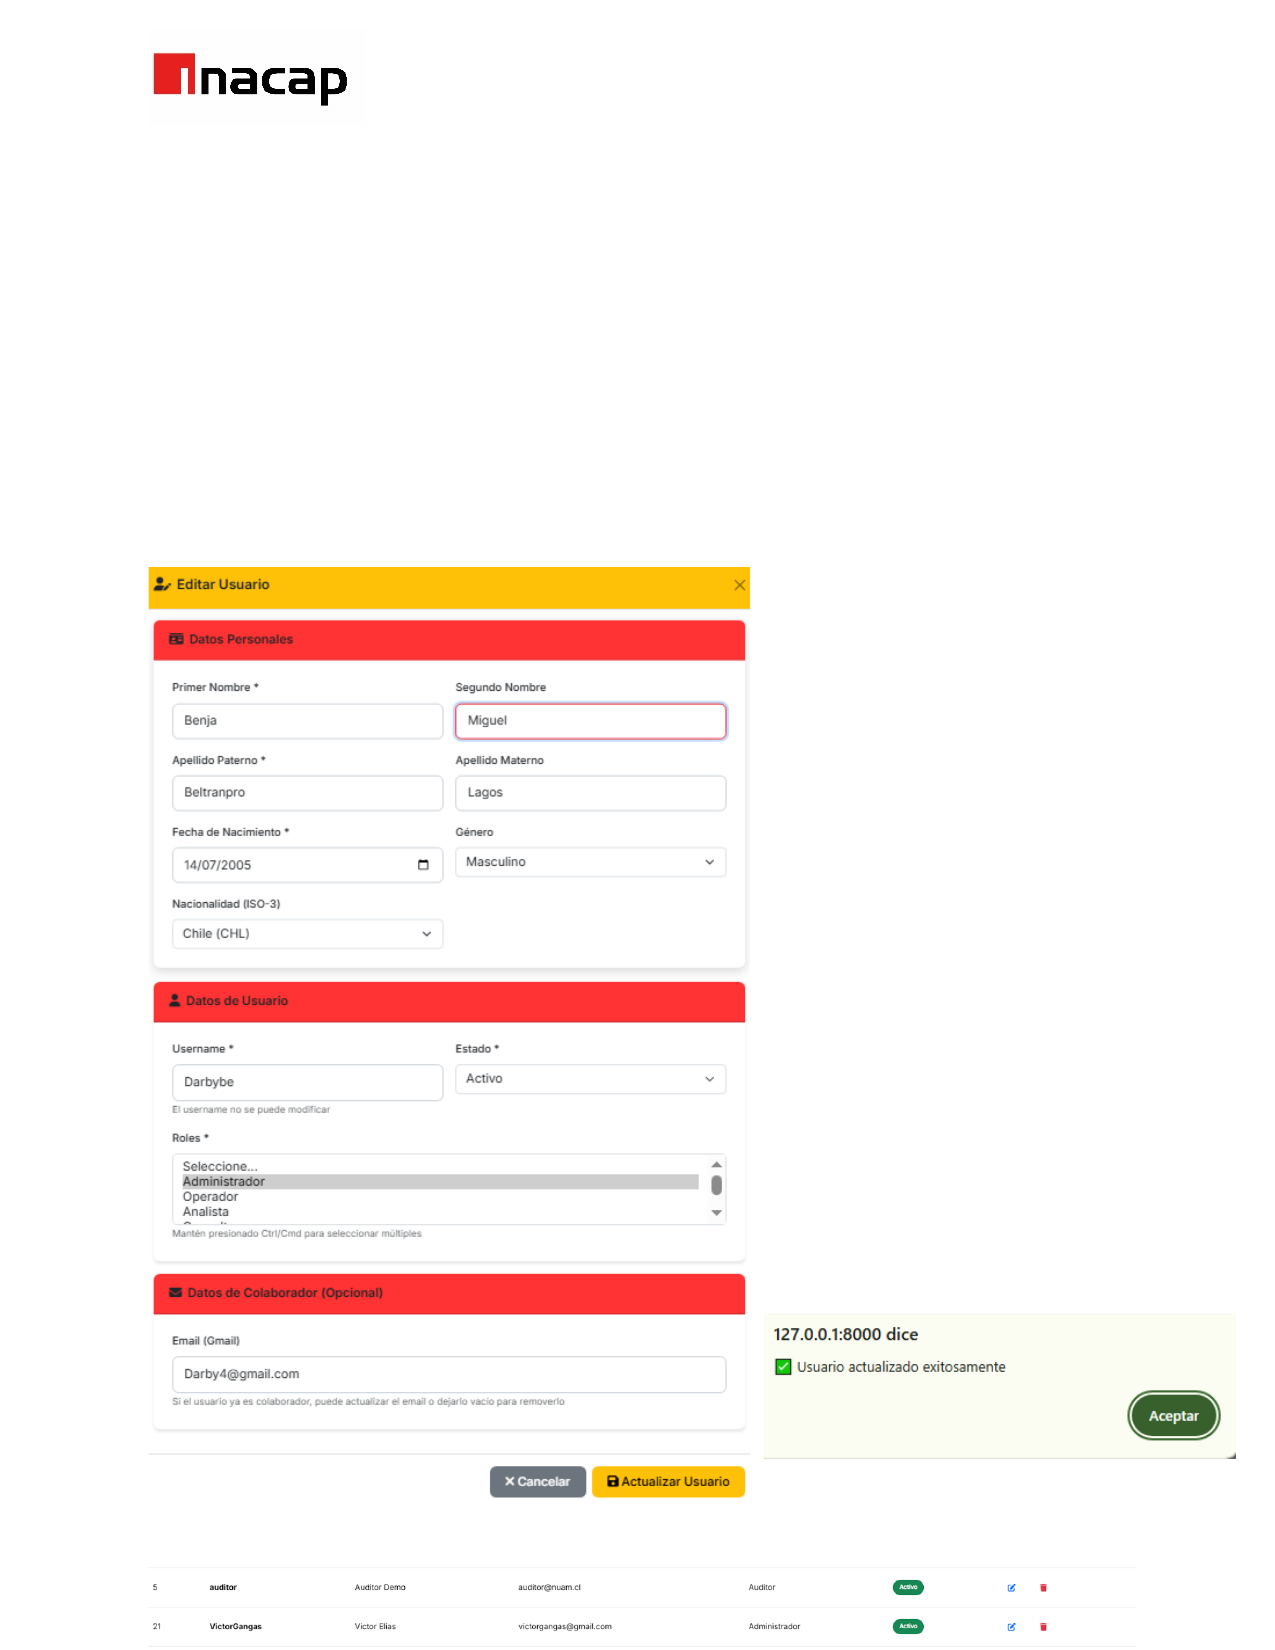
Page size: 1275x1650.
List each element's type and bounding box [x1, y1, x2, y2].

picture [147, 1556, 1137, 1650]
picture [147, 28, 370, 130]
picture [148, 567, 750, 1508]
picture [764, 1313, 1236, 1459]
